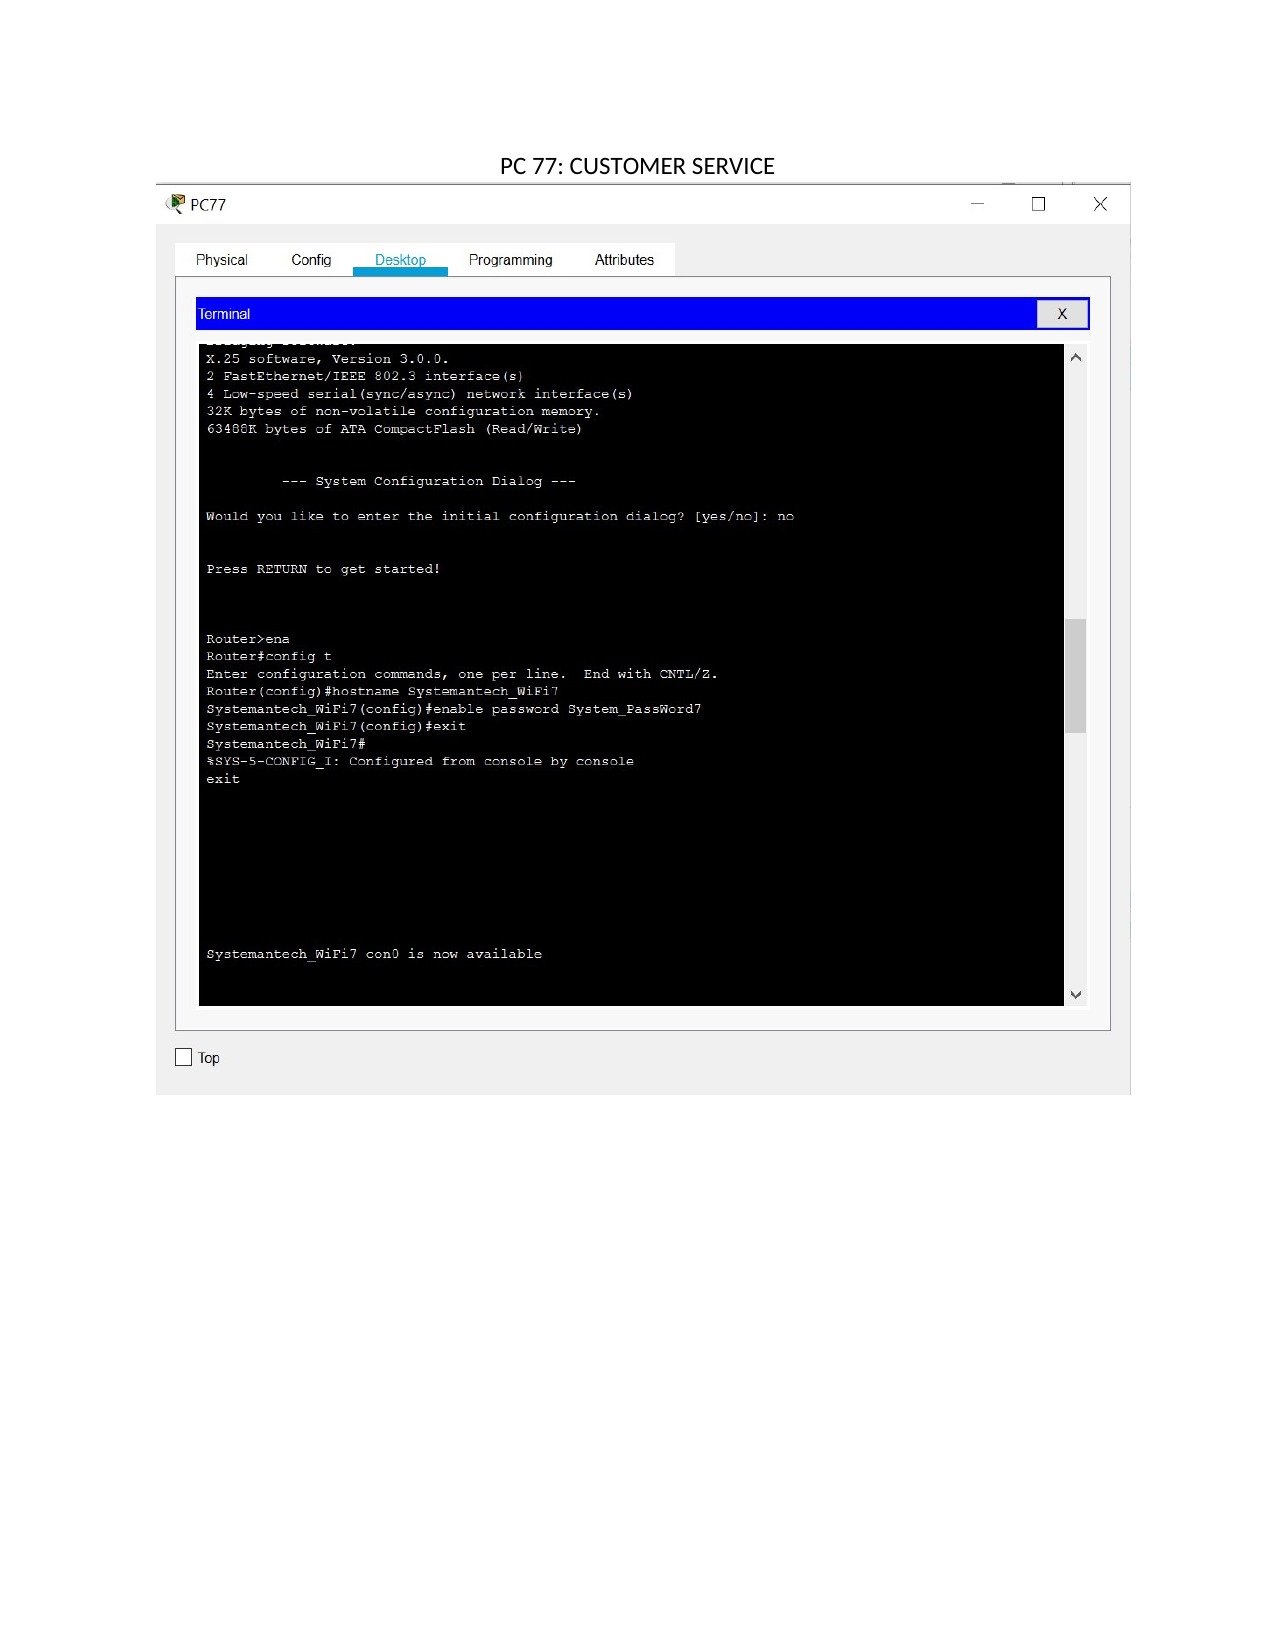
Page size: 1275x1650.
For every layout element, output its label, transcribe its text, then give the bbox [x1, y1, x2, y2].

picture [155, 182, 1131, 1095]
subtitle PC 77: CUSTOMER SERVICE [500, 150, 1125, 180]
